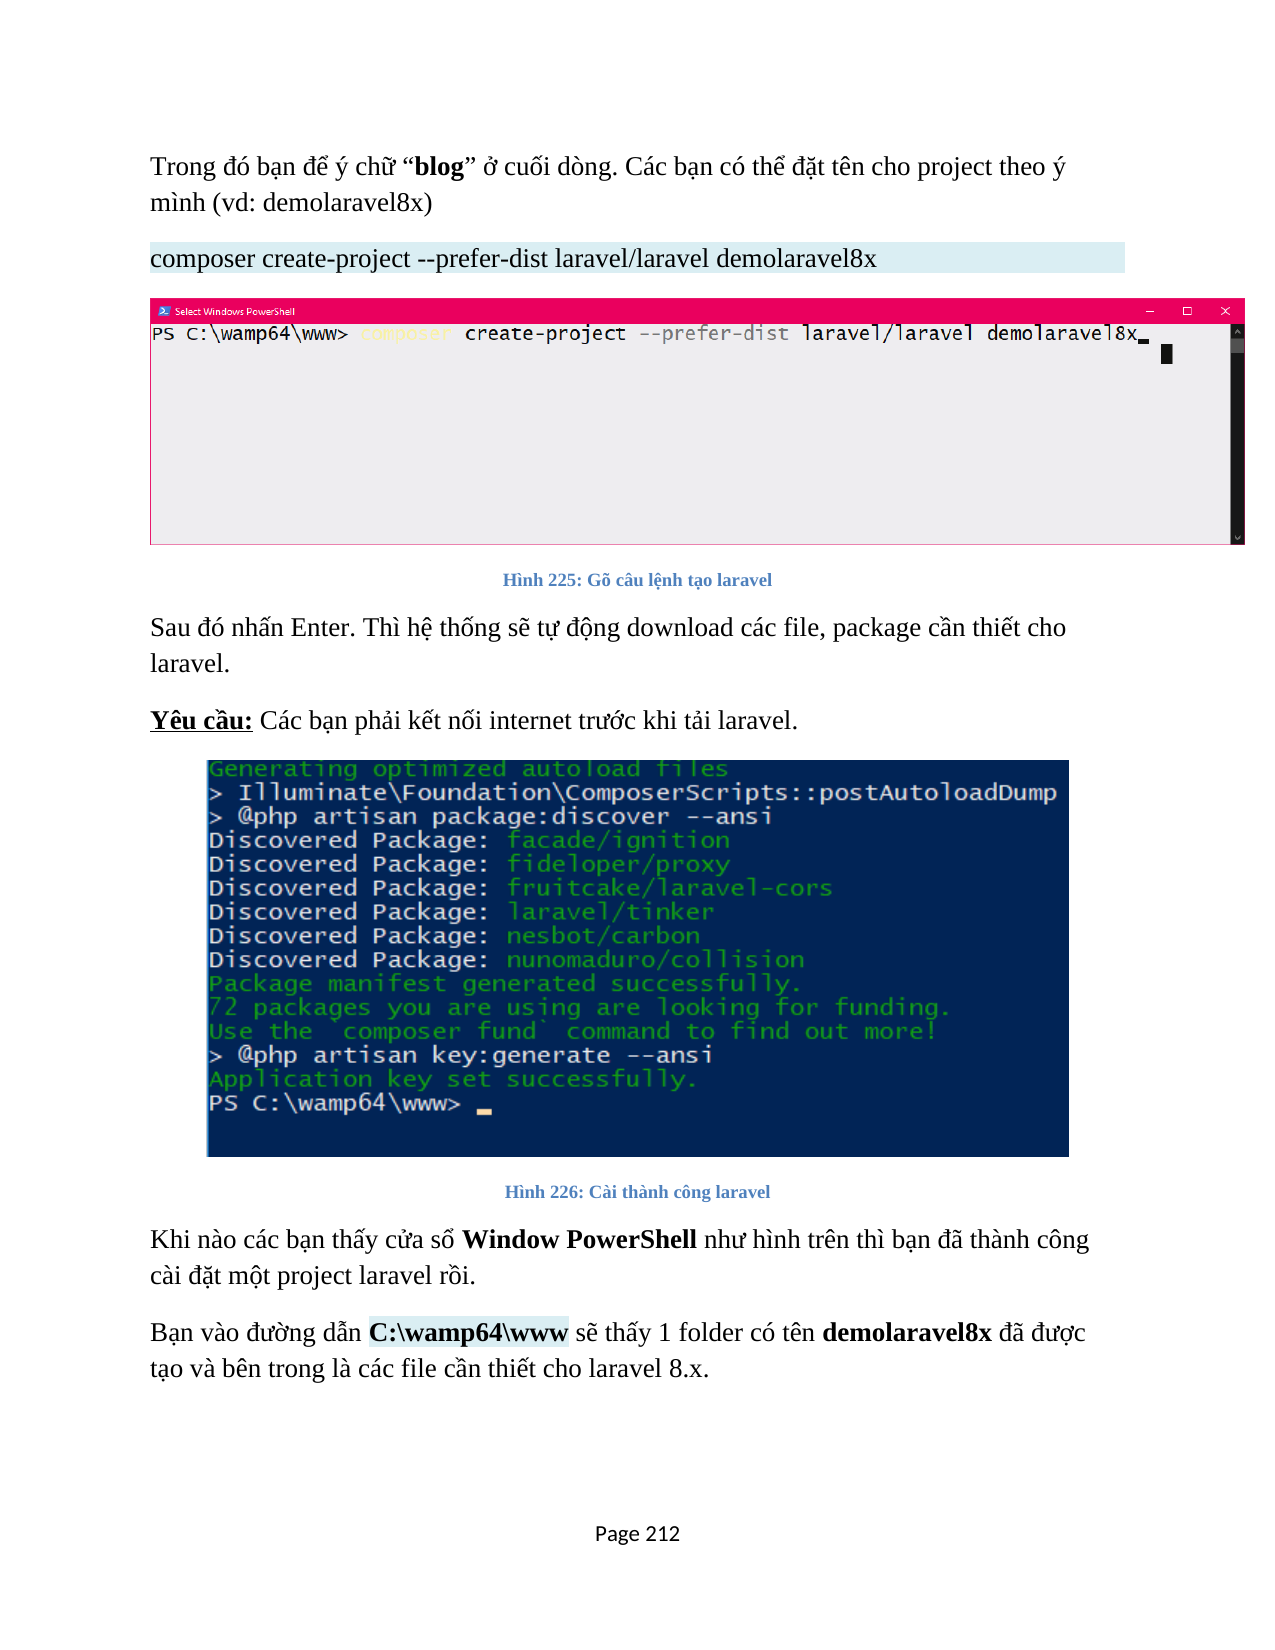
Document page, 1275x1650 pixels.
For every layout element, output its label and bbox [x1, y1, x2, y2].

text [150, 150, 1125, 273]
picture [206, 760, 1069, 1157]
picture [150, 298, 1245, 545]
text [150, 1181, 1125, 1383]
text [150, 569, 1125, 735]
